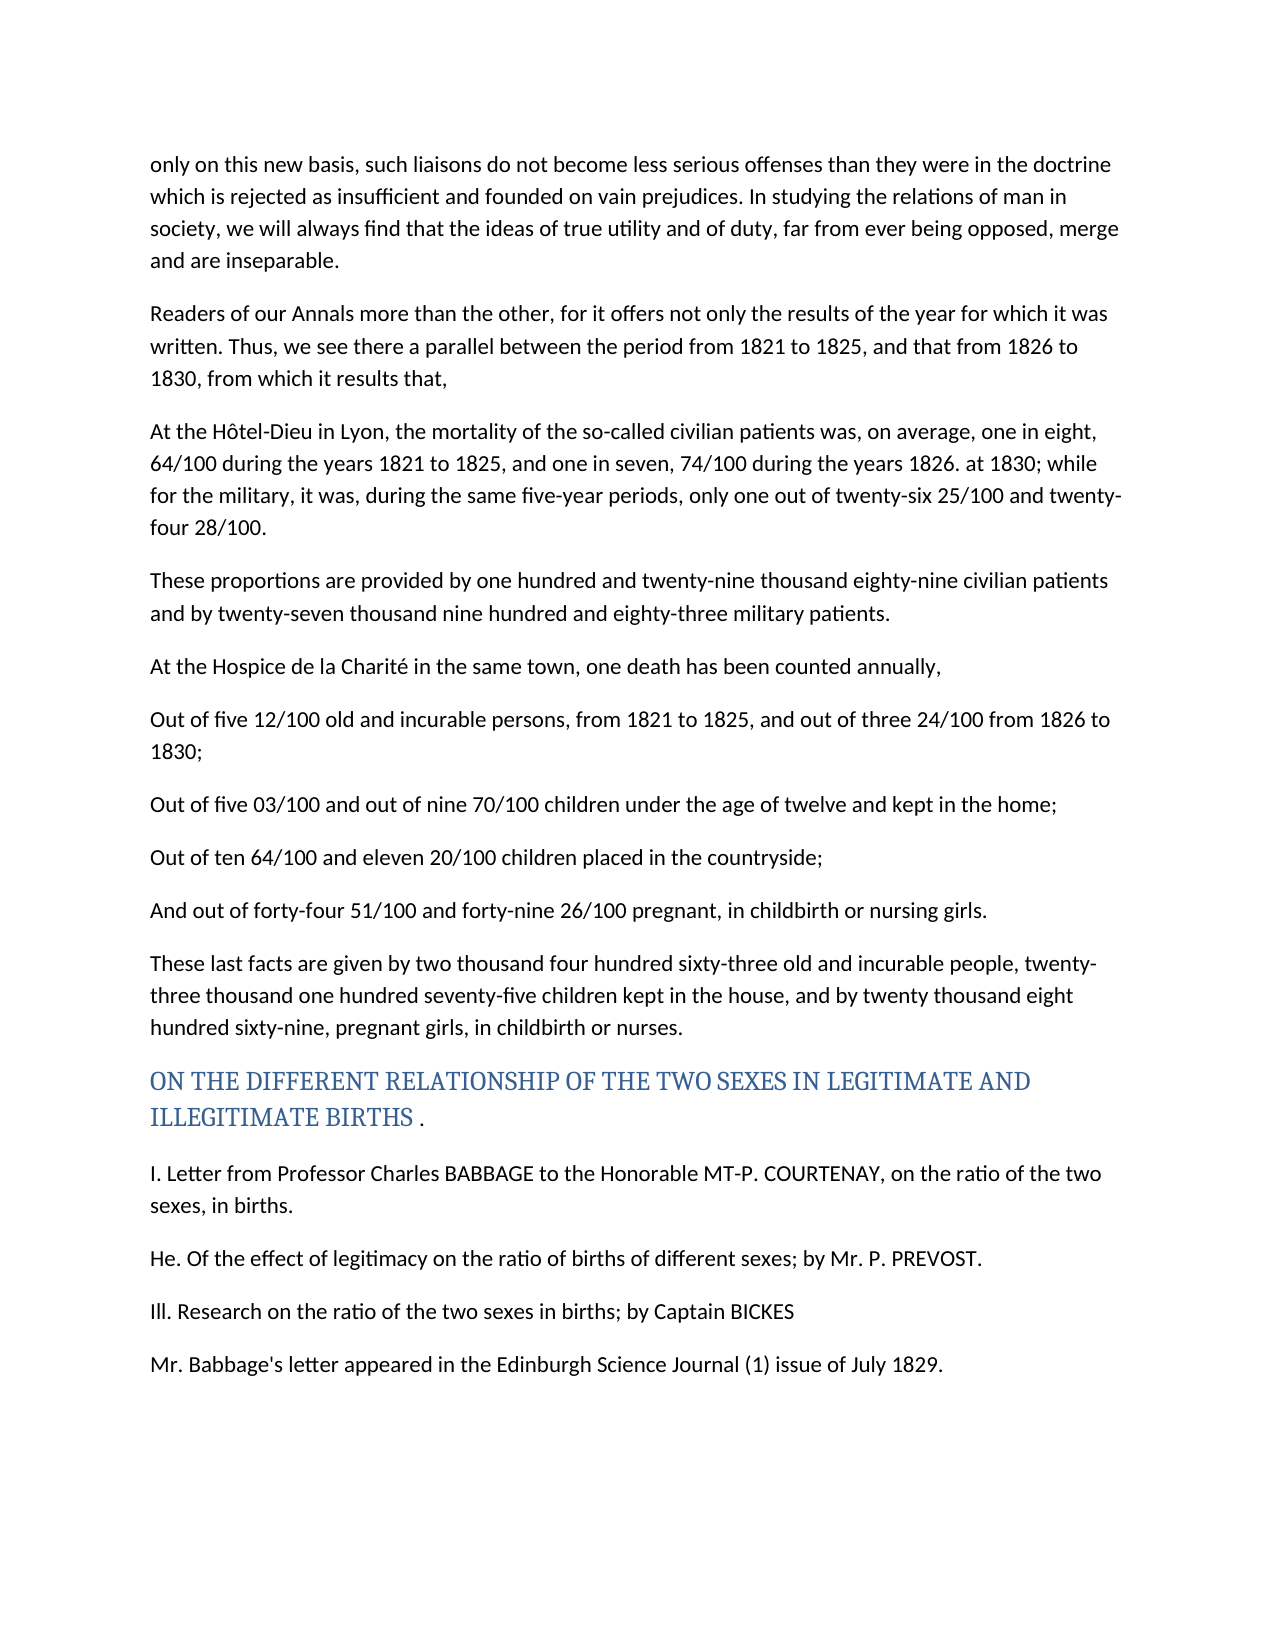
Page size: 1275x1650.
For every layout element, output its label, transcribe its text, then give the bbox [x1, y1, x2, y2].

text Ill. Research on the ratio of the two sexes in births; by Captain BICKES [150, 1297, 1125, 1325]
text And out of forty-four 51/100 and forty-nine 26/100 pregnant, in childbirth or nursing girls. [150, 896, 1125, 924]
text Out of ten 64/100 and eleven 20/100 children placed in the countryside; [150, 843, 1125, 871]
text These last facts are given by two thousand four hundred sixty-three old and incurable people, twenty-three thousand one hundred seventy-five children kept in the house, and by twenty thousand eight hundred sixty-nine, pregnant girls, in childbirth or nurses. [150, 949, 1125, 1041]
text ON THE DIFFERENT RELATIONSHIP OF THE TWO SEXES IN LEGITIMATE AND ILLEGITIMATE BIRTHS . [150, 1066, 1125, 1133]
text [150, 150, 1125, 274]
text Mr. Babbage's letter appeared in the Edinburgh Science Journal (1) issue of July 1829. [150, 1350, 1125, 1378]
text Out of five 12/100 old and incurable persons, from 1821 to 1825, and out of three 24/100 from 1826 to 1830; [150, 705, 1125, 765]
text Readers of our Annals more than the other, for it offers not only the results of the year for which it was written. Thus, we see there a parallel between the period from 1821 to 1825, and that from 1826 to 1830, from which it results that, [150, 299, 1125, 392]
text At the Hôtel-Dieu in Lyon, the mortality of the so-called civilian patients was, on average, one in eight, 64/100 during the years 1821 to 1825, and one in seven, 74/100 during the years 1826. at 1830; while for the military, it was, during the same five-year periods, only one out of twenty-six 25/100 and twenty-four 28/100. [150, 417, 1125, 542]
text He. Of the effect of legitimacy on the ratio of births of different sexes; by Mr. P. PREVOST. [150, 1244, 1125, 1272]
text At the Hospice de la Charité in the same town, one death has been counted annually, [150, 652, 1125, 680]
text These proportions are provided by one hundred and twenty-nine thousand eighty-nine civilian patients and by twenty-seven thousand nine hundred and eighty-three military patients. [150, 567, 1125, 627]
text I. Letter from Professor Charles BABBAGE to the Honorable MT-P. COURTENAY, on the ratio of the two sexes, in births. [150, 1159, 1125, 1219]
text Out of five 03/100 and out of nine 70/100 children under the age of twelve and kept in the home; [150, 790, 1125, 818]
